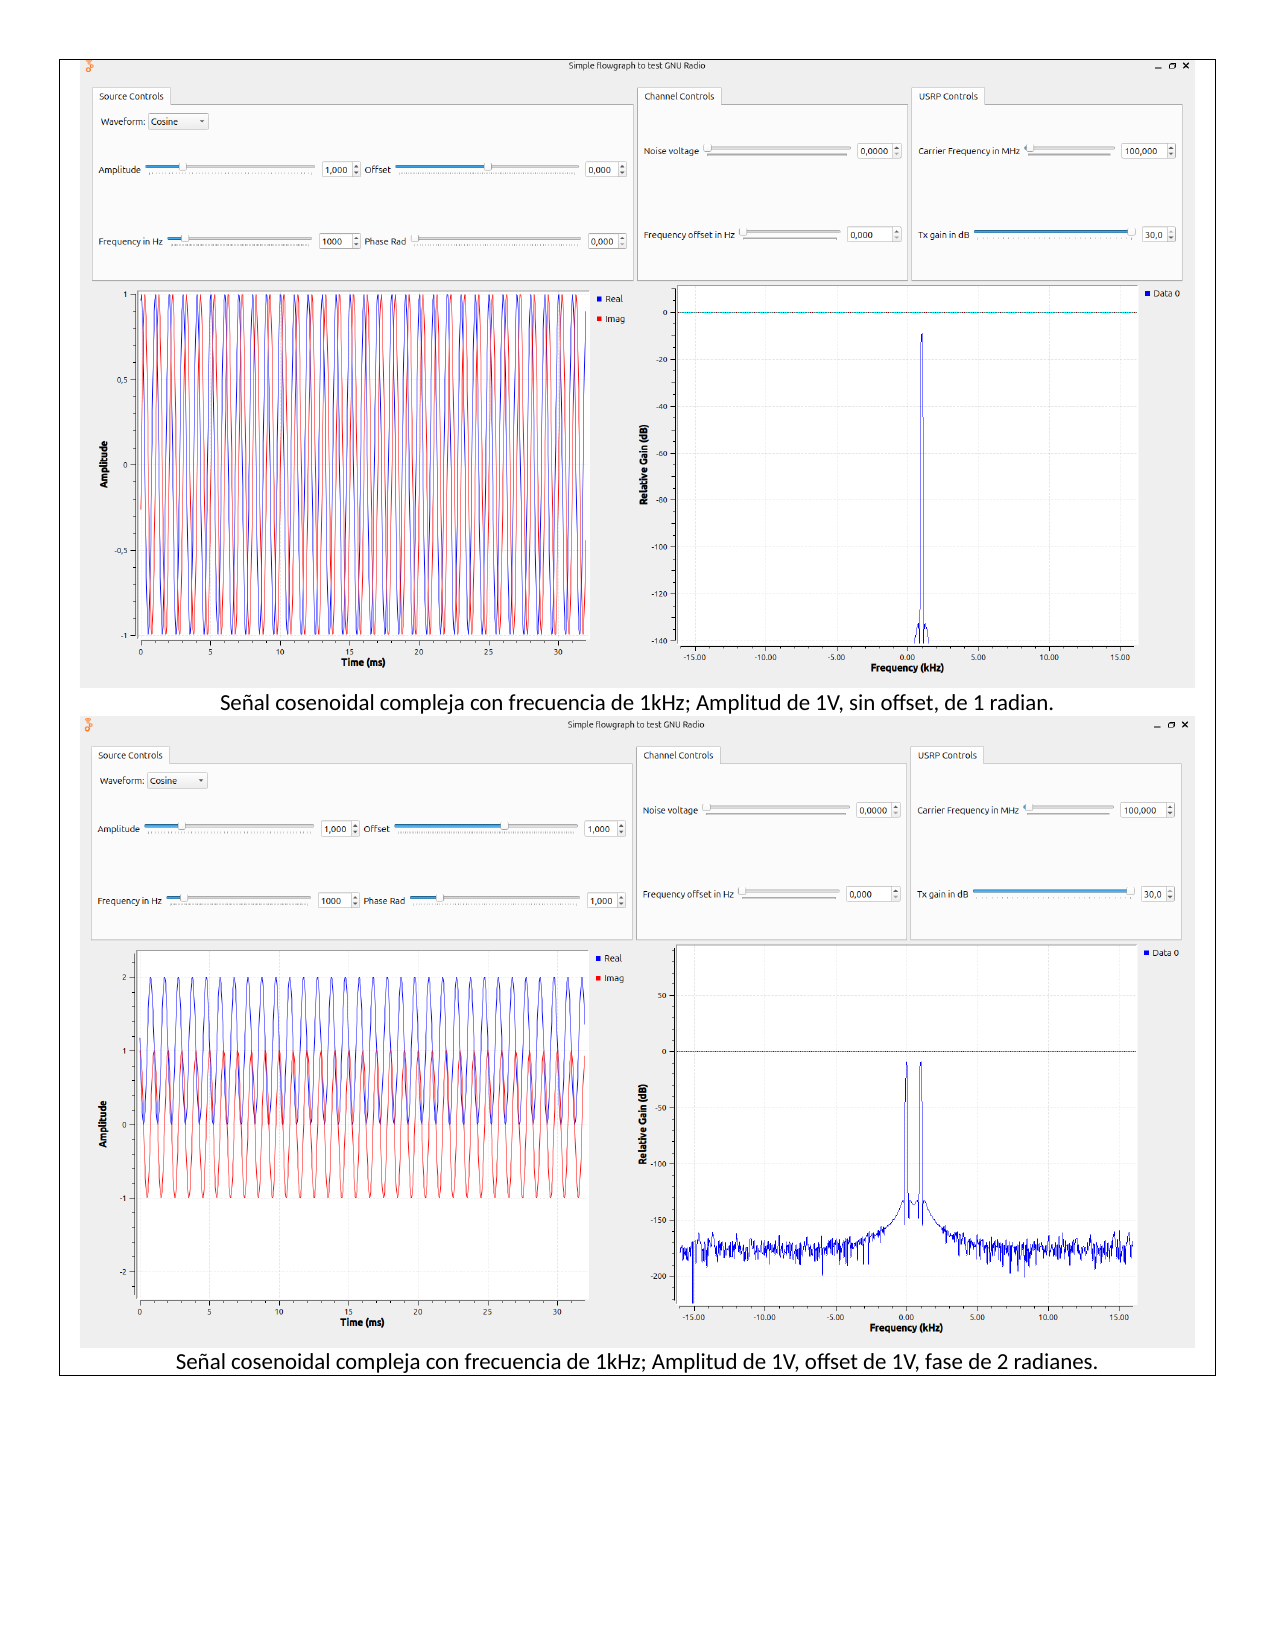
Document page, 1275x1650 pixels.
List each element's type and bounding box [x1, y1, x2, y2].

table_cell [60, 60, 1215, 1375]
picture [79, 716, 1195, 1348]
picture [79, 60, 1196, 688]
